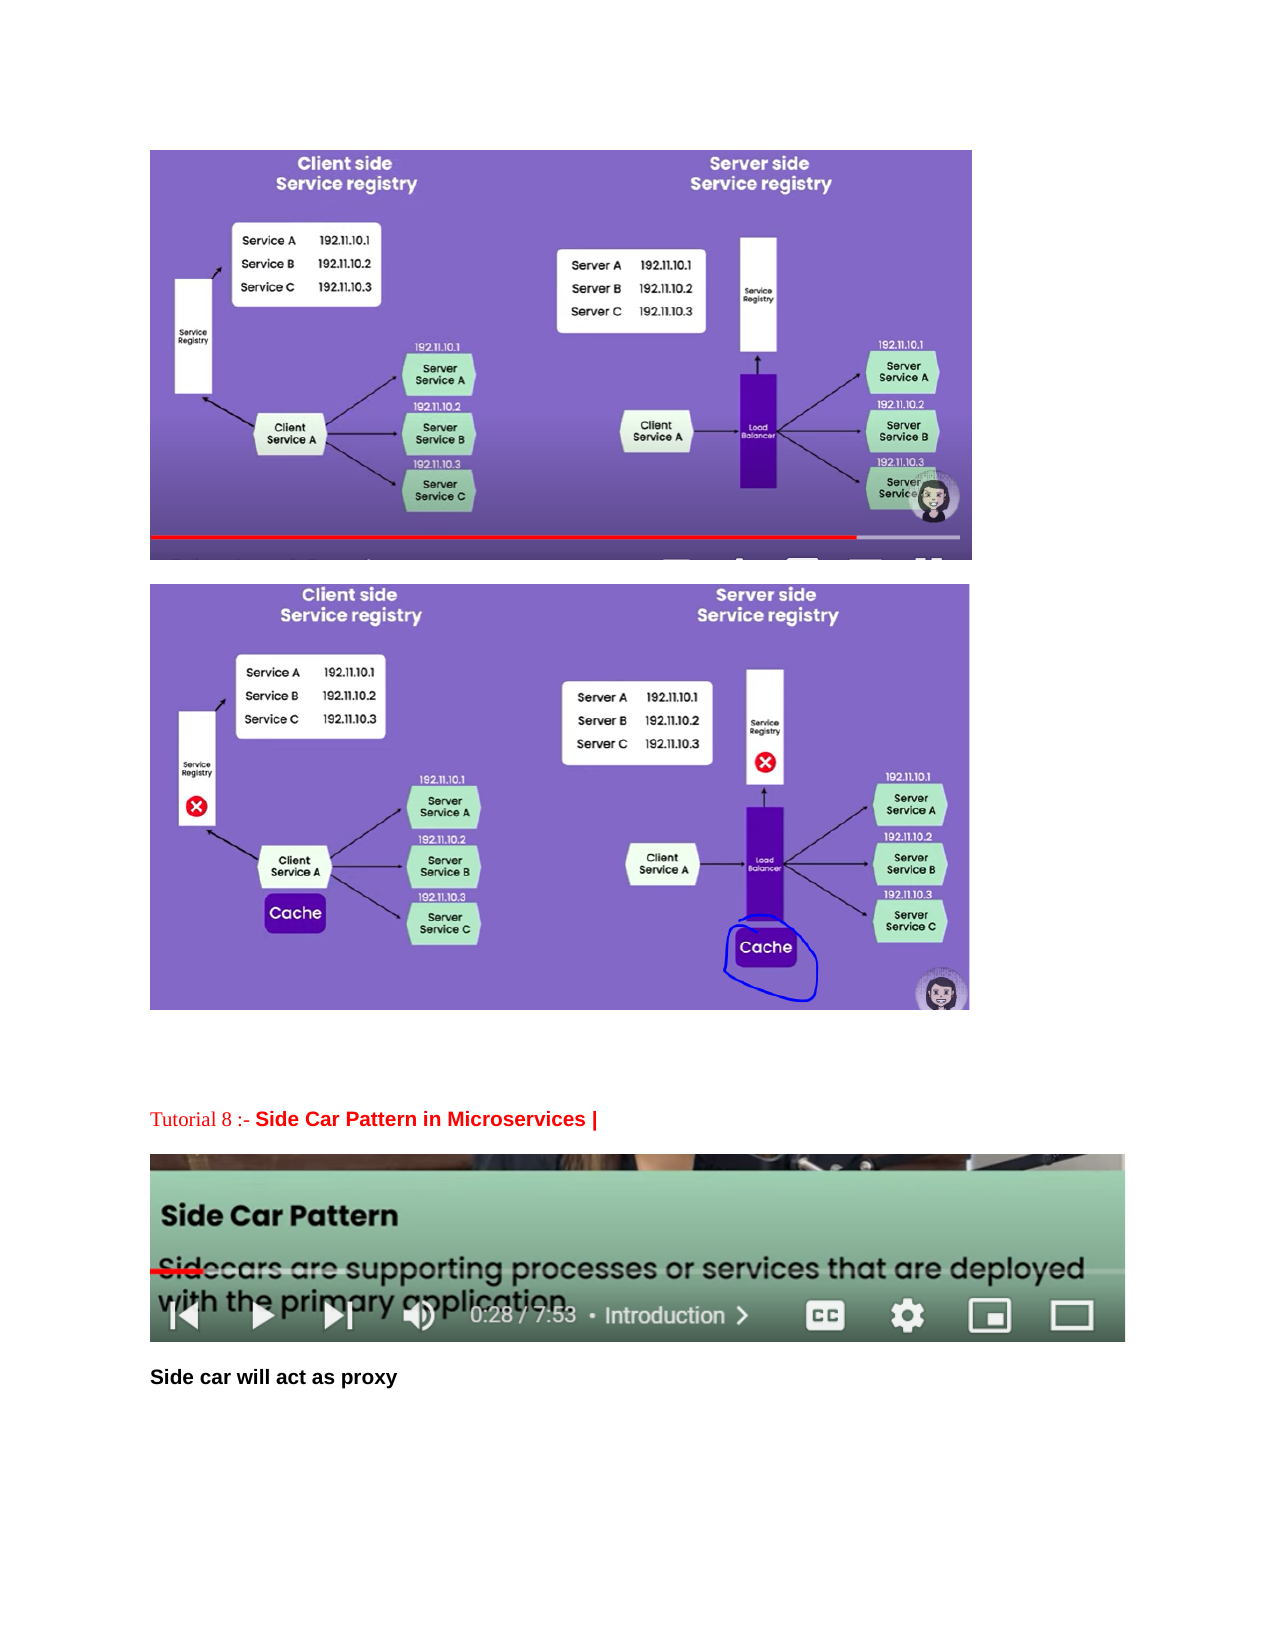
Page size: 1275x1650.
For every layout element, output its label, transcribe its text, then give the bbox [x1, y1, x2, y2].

picture [150, 150, 972, 560]
picture [150, 1154, 1125, 1342]
picture [150, 584, 970, 1010]
subtitle Side car will act as proxy [150, 1365, 1125, 1389]
subtitle Tutorial 8 :- Side Car Pattern in Microservices | [150, 1107, 1125, 1131]
